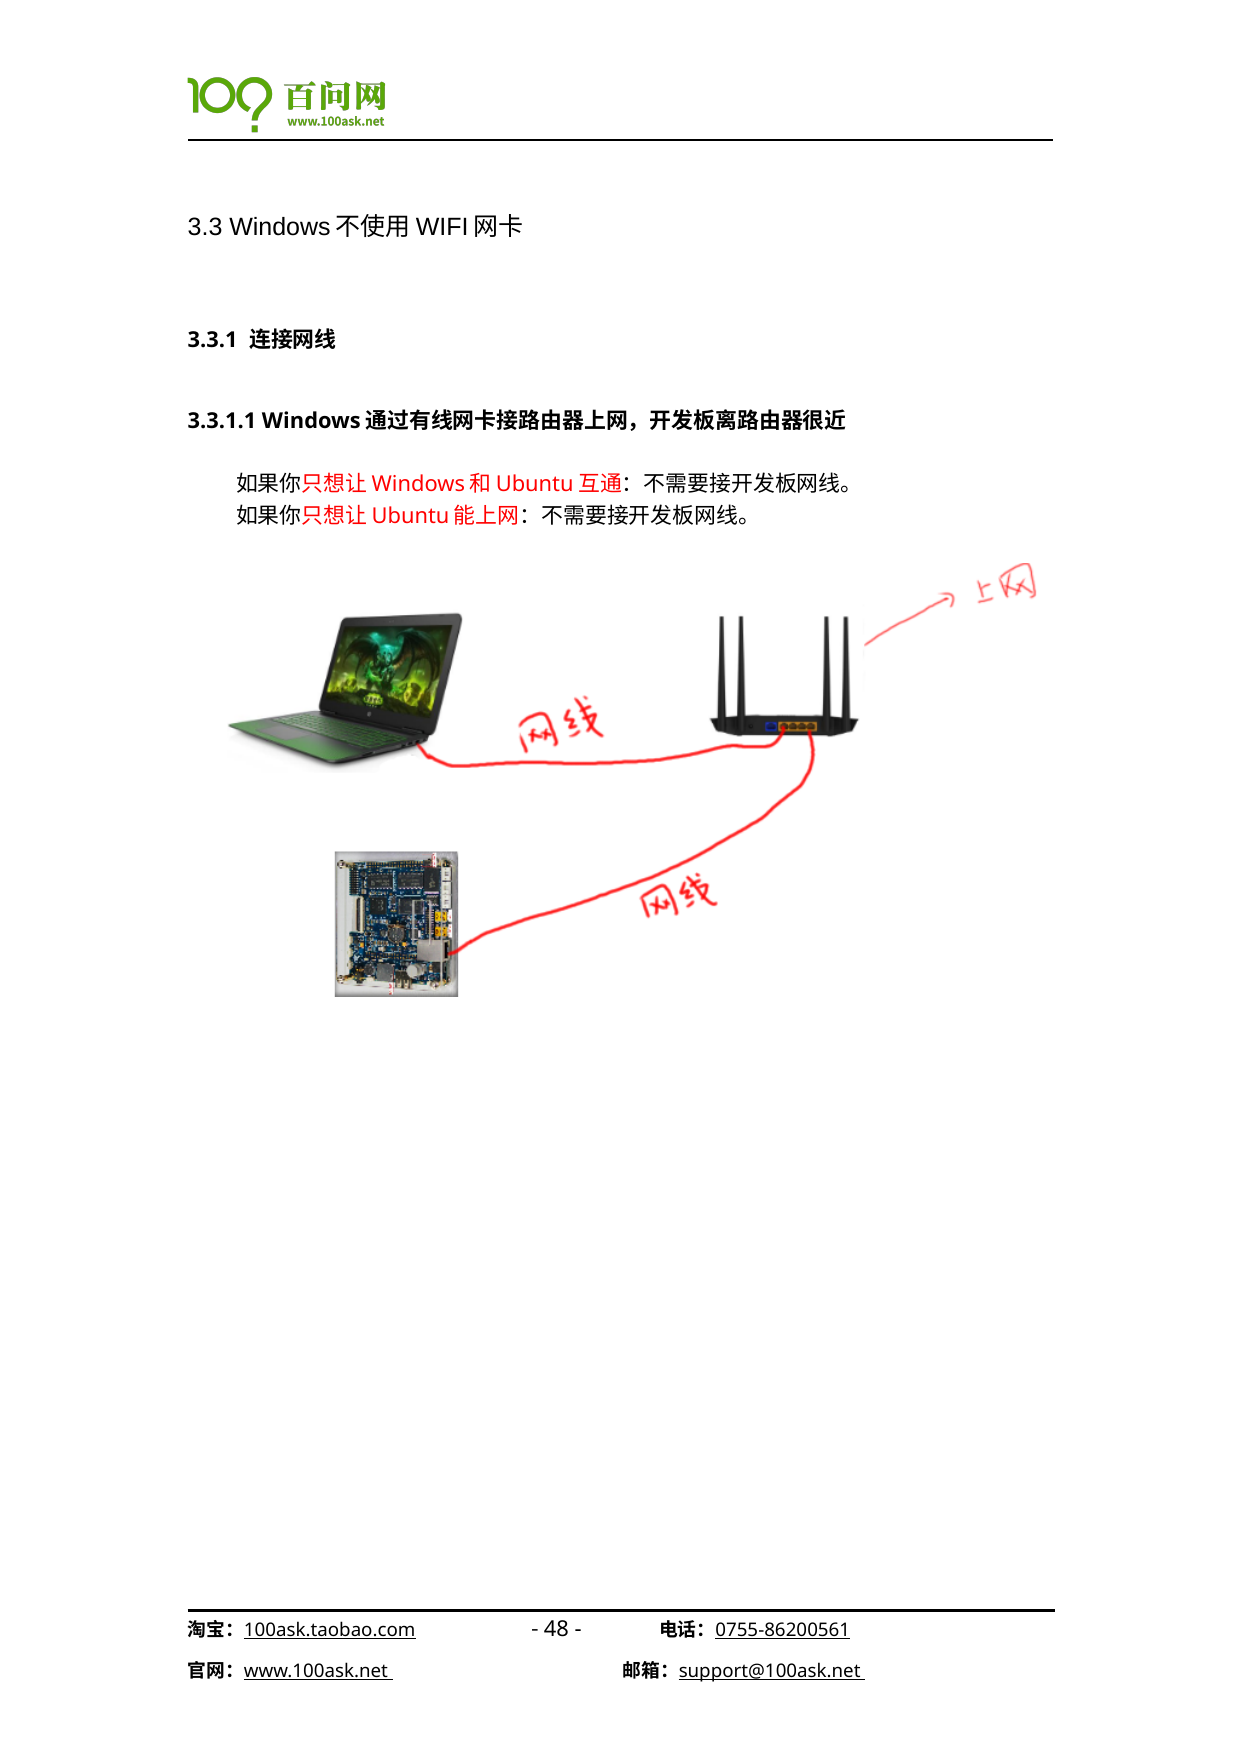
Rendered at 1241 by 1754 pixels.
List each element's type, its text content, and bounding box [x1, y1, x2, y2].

picture [187, 77, 386, 138]
picture [225, 563, 1037, 997]
subtitle 3.3.1.1 Windows通过有线网卡接路由器上网，开发板离路由器很近 [187, 403, 1053, 435]
text 如果你只想让Ubuntu能上网：不需要接开发板网线。 [187, 498, 1053, 531]
text 如果你只想让Windows和Ubuntu互通：不需要接开发板网线。 [187, 466, 1053, 498]
subtitle 3.3 Windows不使用WIFI网卡 [187, 192, 1053, 257]
subtitle 3.3.1 连接网线 [187, 322, 1053, 354]
